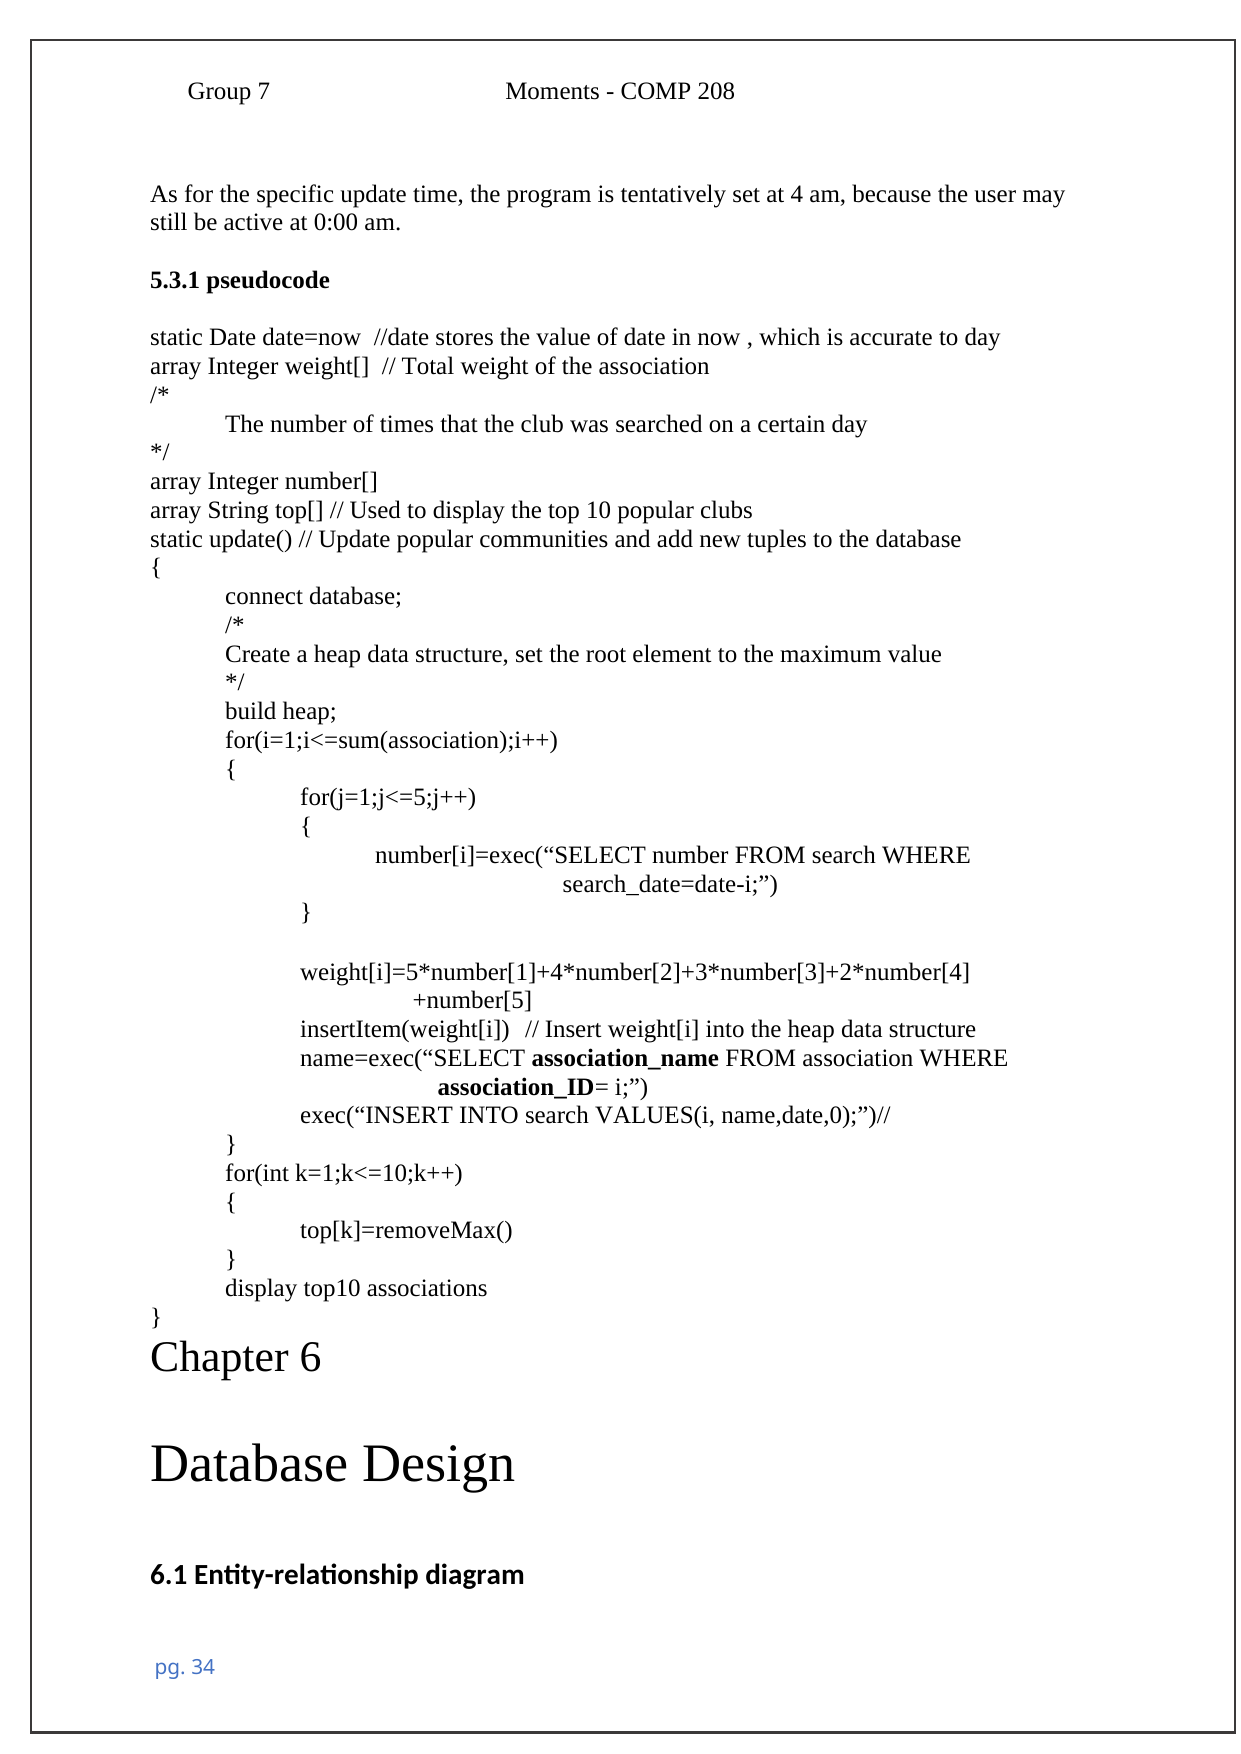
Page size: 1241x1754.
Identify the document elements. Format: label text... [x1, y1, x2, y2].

text static Date date=now //date stores the value of date in now , which is accurate to day [150, 322, 1090, 351]
text top[k]=removeMax() [150, 1216, 1090, 1244]
text */ [150, 437, 1090, 466]
text Chapter 6 [150, 1331, 1090, 1381]
text name=exec(“SELECT association_name FROM association WHERE association_ID= i;”) [300, 1043, 1090, 1101]
text /* [150, 380, 1090, 409]
text } [150, 1244, 1090, 1273]
text { [150, 754, 1090, 782]
text } [150, 1302, 1090, 1331]
text for(j=1;j<=5;j++) [150, 782, 1090, 811]
text Database Design [150, 1431, 1090, 1493]
text weight[i]=5*number[1]+4*number[2]+3*number[3]+2*number[4] [237, 957, 1090, 986]
text +number[5] [237, 986, 1090, 1014]
text array Integer weight[] // Total weight of the association [150, 351, 1090, 380]
text 5.3.1 pseudocode [150, 265, 1090, 294]
text 6.1 Entity-relationship diagram [150, 1556, 1090, 1591]
text static update() // Update popular communities and add new tuples to the database [150, 524, 1090, 552]
text number[i]=exec(“SELECT number FROM search WHERE search_date=date-i;”) [375, 840, 1090, 897]
text As for the specific update time, the program is tentatively set at 4 am, because the user may still be active at 0:00 am. [150, 179, 1090, 236]
text { [150, 552, 1090, 581]
text exec(“INSERT INTO search VALUES(i, name,date,0);”)// [150, 1101, 1090, 1129]
text array String top[] // Used to display the top 10 popular clubs [150, 495, 1090, 524]
text */ [150, 667, 1090, 696]
text for(i=1;i<=sum(association);i++) [150, 725, 1090, 754]
text /* [150, 610, 1090, 639]
text { [150, 811, 1090, 840]
text build heap; [150, 696, 1090, 725]
text connect database; [150, 581, 1090, 610]
text insertItem(weight[i]) // Insert weight[i] into the heap data structure [150, 1014, 1090, 1043]
text Create a heap data structure, set the root element to the maximum value [150, 639, 1090, 667]
text array Integer number[] [150, 466, 1090, 495]
text { [150, 1187, 1090, 1216]
text } [300, 897, 1090, 926]
text display top10 associations [150, 1273, 1090, 1302]
text for(int k=1;k<=10;k++) [150, 1158, 1090, 1187]
text } [150, 1129, 1090, 1158]
text The number of times that the club was searched on a certain day [150, 409, 1090, 437]
